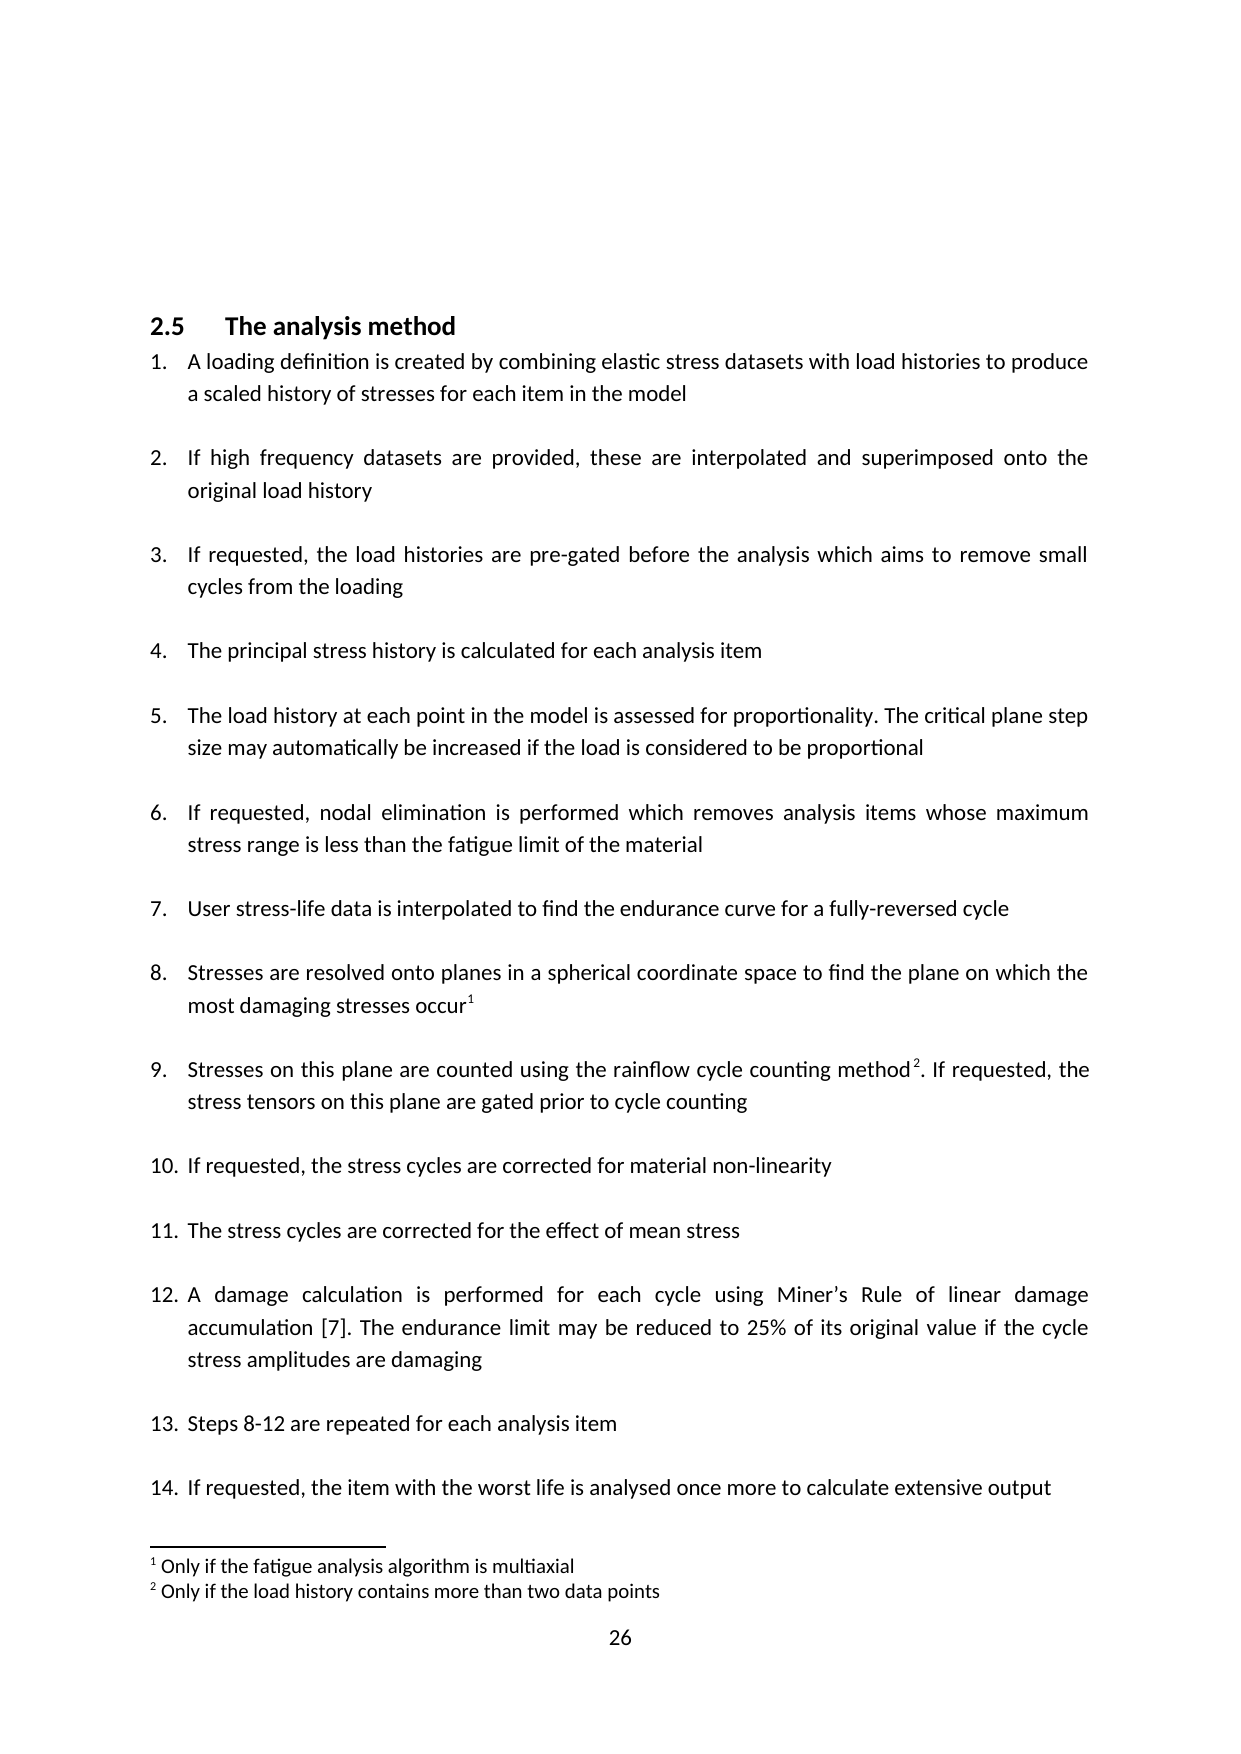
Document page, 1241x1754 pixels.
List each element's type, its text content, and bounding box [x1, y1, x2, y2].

list A damage calculation is performed for each cycle using Miner’s Rule of linear damage accumulation. The endurance limit may be reduced to 25% of its original value if the cycle stress amplitudes are damaging [150, 1280, 1090, 1373]
list If requested, nodal elimination is performed which removes analysis items whose maximum stress range is less than the fatigue limit of the material [150, 798, 1090, 858]
list The principal stress history is calculated for each analysis item [150, 637, 1090, 665]
list If requested, the item with the worst life is analysed once more to calculate extensive output [150, 1473, 1090, 1502]
list If high frequency datasets are provided, these are interpolated and superimposed onto the original load history [150, 443, 1090, 504]
list User stress-life data is interpolated to find the endurance curve for a fully-reversed cycle [150, 894, 1090, 922]
list If requested, the stress cycles are corrected for material non-linearity [150, 1152, 1090, 1180]
subtitle 2.5 The analysis method [150, 309, 1090, 342]
list The stress cycles are corrected for the effect of mean stress [150, 1216, 1090, 1244]
list The load history at each point in the model is assessed for proportionality. The critical plane step size may automatically be increased if the load is considered to be proportional [150, 701, 1090, 761]
list Steps 8-12 are repeated for each analysis item [150, 1409, 1090, 1437]
list If requested, the load histories are pre-gated before the analysis which aims to remove small cycles from the loading [150, 540, 1090, 600]
list A loading definition is created by combining elastic stress datasets with load histories to produce a scaled history of stresses for each item in the model [150, 347, 1090, 407]
list Stresses are resolved onto planes in a spherical coordinate space to find the plane on which the most damaging stresses occur [150, 958, 1090, 1019]
list Stresses on this plane are counted using the rainflow cycle counting method. If requested, the stress tensors on this plane are gated prior to cycle counting [150, 1055, 1090, 1115]
